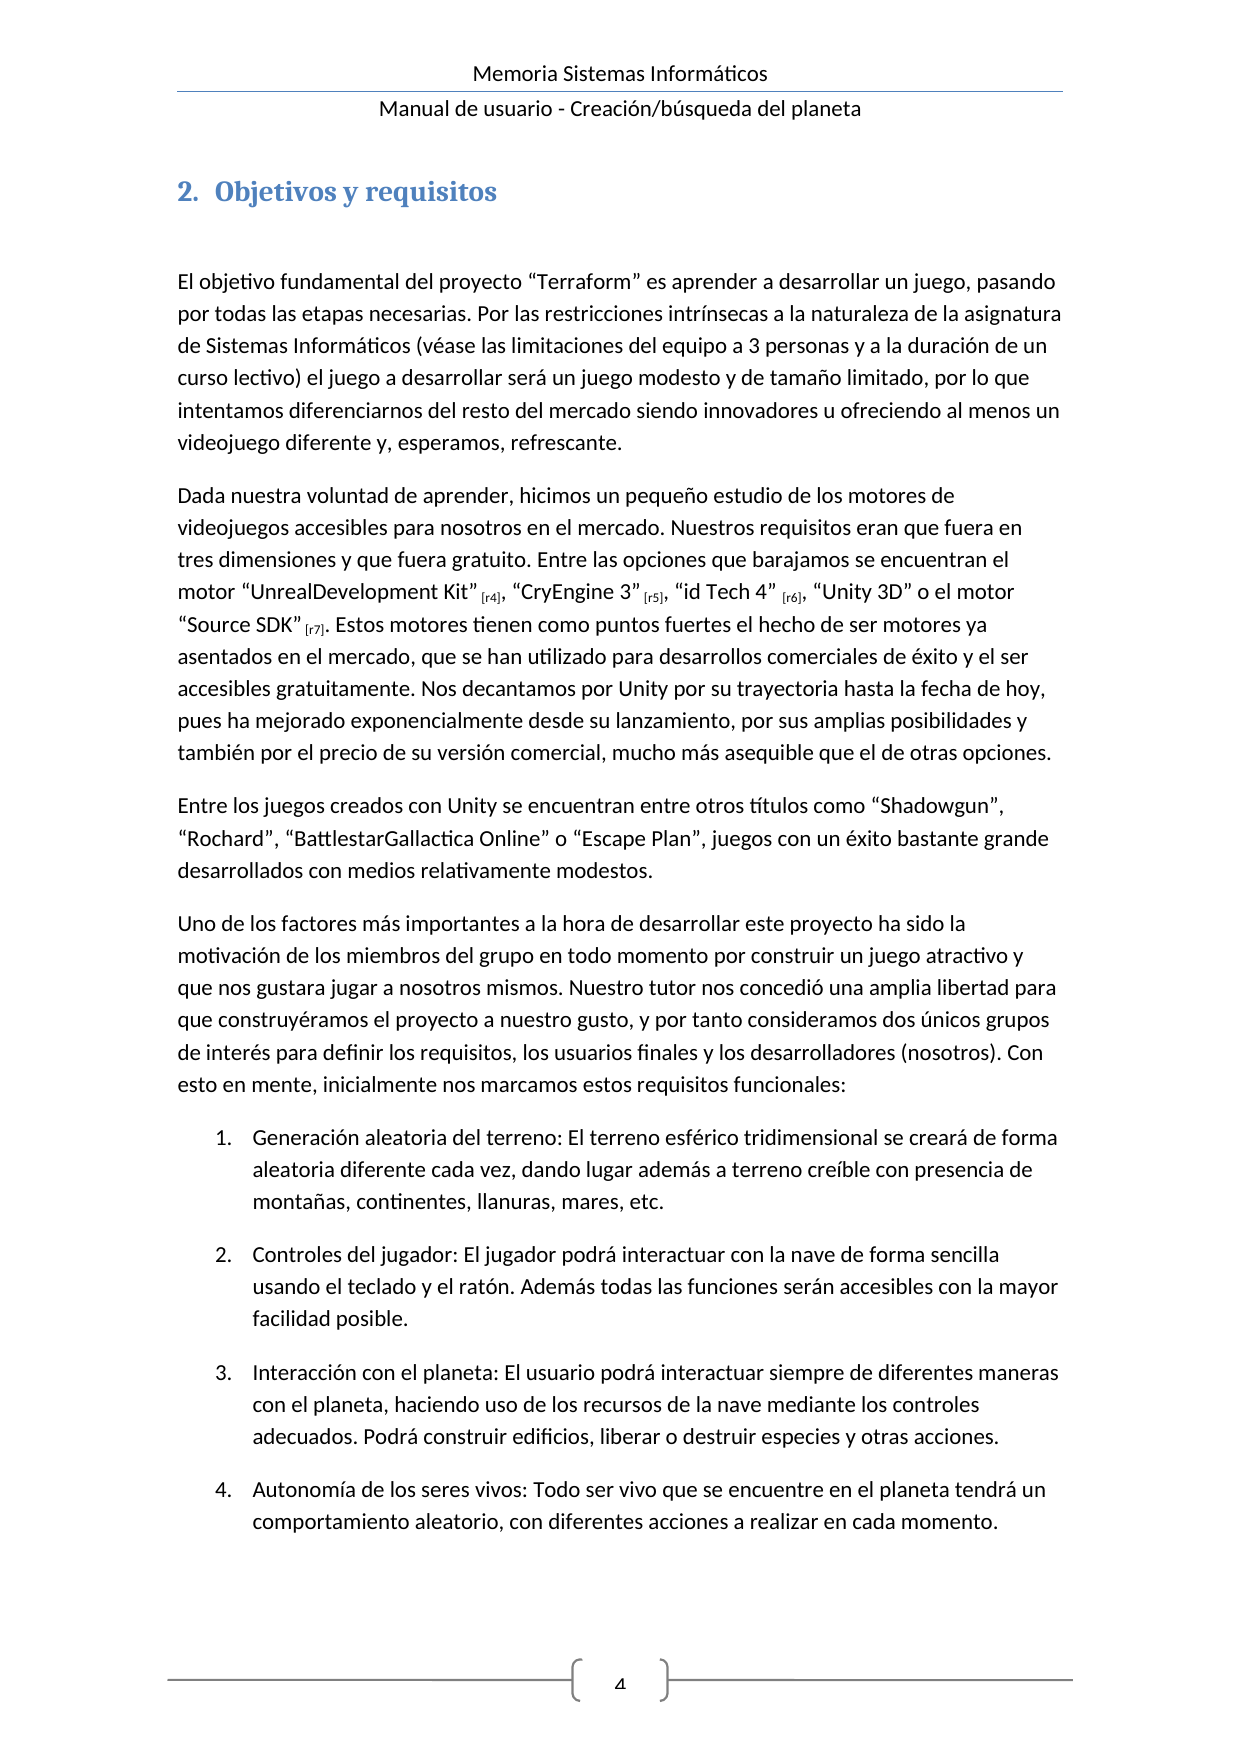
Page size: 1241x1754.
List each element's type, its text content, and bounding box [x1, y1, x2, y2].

text Uno de los factores más importantes a la hora de desarrollar este proyecto ha sido la motivación de los miembros del grupo en todo momento por construir un juego atractivo y que nos gustara jugar a nosotros mismos. Nuestro tutor nos concedió una amplia libertad para que construyéramos el proyecto a nuestro gusto, y por tanto consideramos dos únicos grupos de interés para definir los requisitos, los usuarios finales y los desarrolladores (nosotros). Con esto en mente, inicialmente nos marcamos estos requisitos funcionales: [177, 909, 1063, 1098]
text El objetivo fundamental del proyecto “Terraform” es aprender a desarrollar un juego, pasando por todas las etapas necesarias. Por las restricciones intrínsecas a la naturaleza de la asignatura de Sistemas Informáticos (véase las limitaciones del equipo a 3 personas y a la duración de un curso lectivo) el juego a desarrollar será un juego modesto y de tamaño limitado, por lo que intentamos diferenciarnos del resto del mercado siendo innovadores u ofreciendo al menos un videojuego diferente y, esperamos, refrescante. [177, 267, 1063, 456]
text Dada nuestra voluntad de aprender, hicimos un pequeño estudio de los motores de videojuegos accesibles para nosotros en el mercado. Nuestros requisitos eran que fuera en tres dimensiones y que fuera gratuito. Entre las opciones que barajamos se encuentran el motor “UnrealDevelopment Kit” [r4], “CryEngine 3” [r5], “id Tech 4” [r6], “Unity 3D” o el motor “Source SDK” [r7]. Estos motores tienen como puntos fuertes el hecho de ser motores ya asentados en el mercado, que se han utilizado para desarrollos comerciales de éxito y el ser accesibles gratuitamente. Nos decantamos por Unity por su trayectoria hasta la fecha de hoy, pues ha mejorado exponencialmente desde su lanzamiento, por sus amplias posibilidades y también por el precio de su versión comercial, mucho más asequible que el de otras opciones. [177, 481, 1063, 766]
list Interacción con el planeta: El usuario podrá interactuar siempre de diferentes maneras con el planeta, haciendo uso de los recursos de la nave mediante los controles adecuados. Podrá construir edificios, liberar o destruir especies y otras acciones. [215, 1358, 1063, 1450]
list Generación aleatoria del terreno: El terreno esférico tridimensional se creará de forma aleatoria diferente cada vez, dando lugar además a terreno creíble con presencia de montañas, continentes, llanuras, mares, etc. [215, 1123, 1063, 1215]
subtitle Objetivos y requisitos [177, 175, 1063, 209]
text Entre los juegos creados con Unity se encuentran entre otros títulos como “Shadowgun”, “Rochard”, “BattlestarGallactica Online” o “Escape Plan”, juegos con un éxito bastante grande desarrollados con medios relativamente modestos. [177, 791, 1063, 884]
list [215, 1475, 1063, 1535]
list Controles del jugador: El jugador podrá interactuar con la nave de forma sencilla usando el teclado y el ratón. Además todas las funciones serán accesibles con la mayor facilidad posible. [215, 1240, 1063, 1333]
